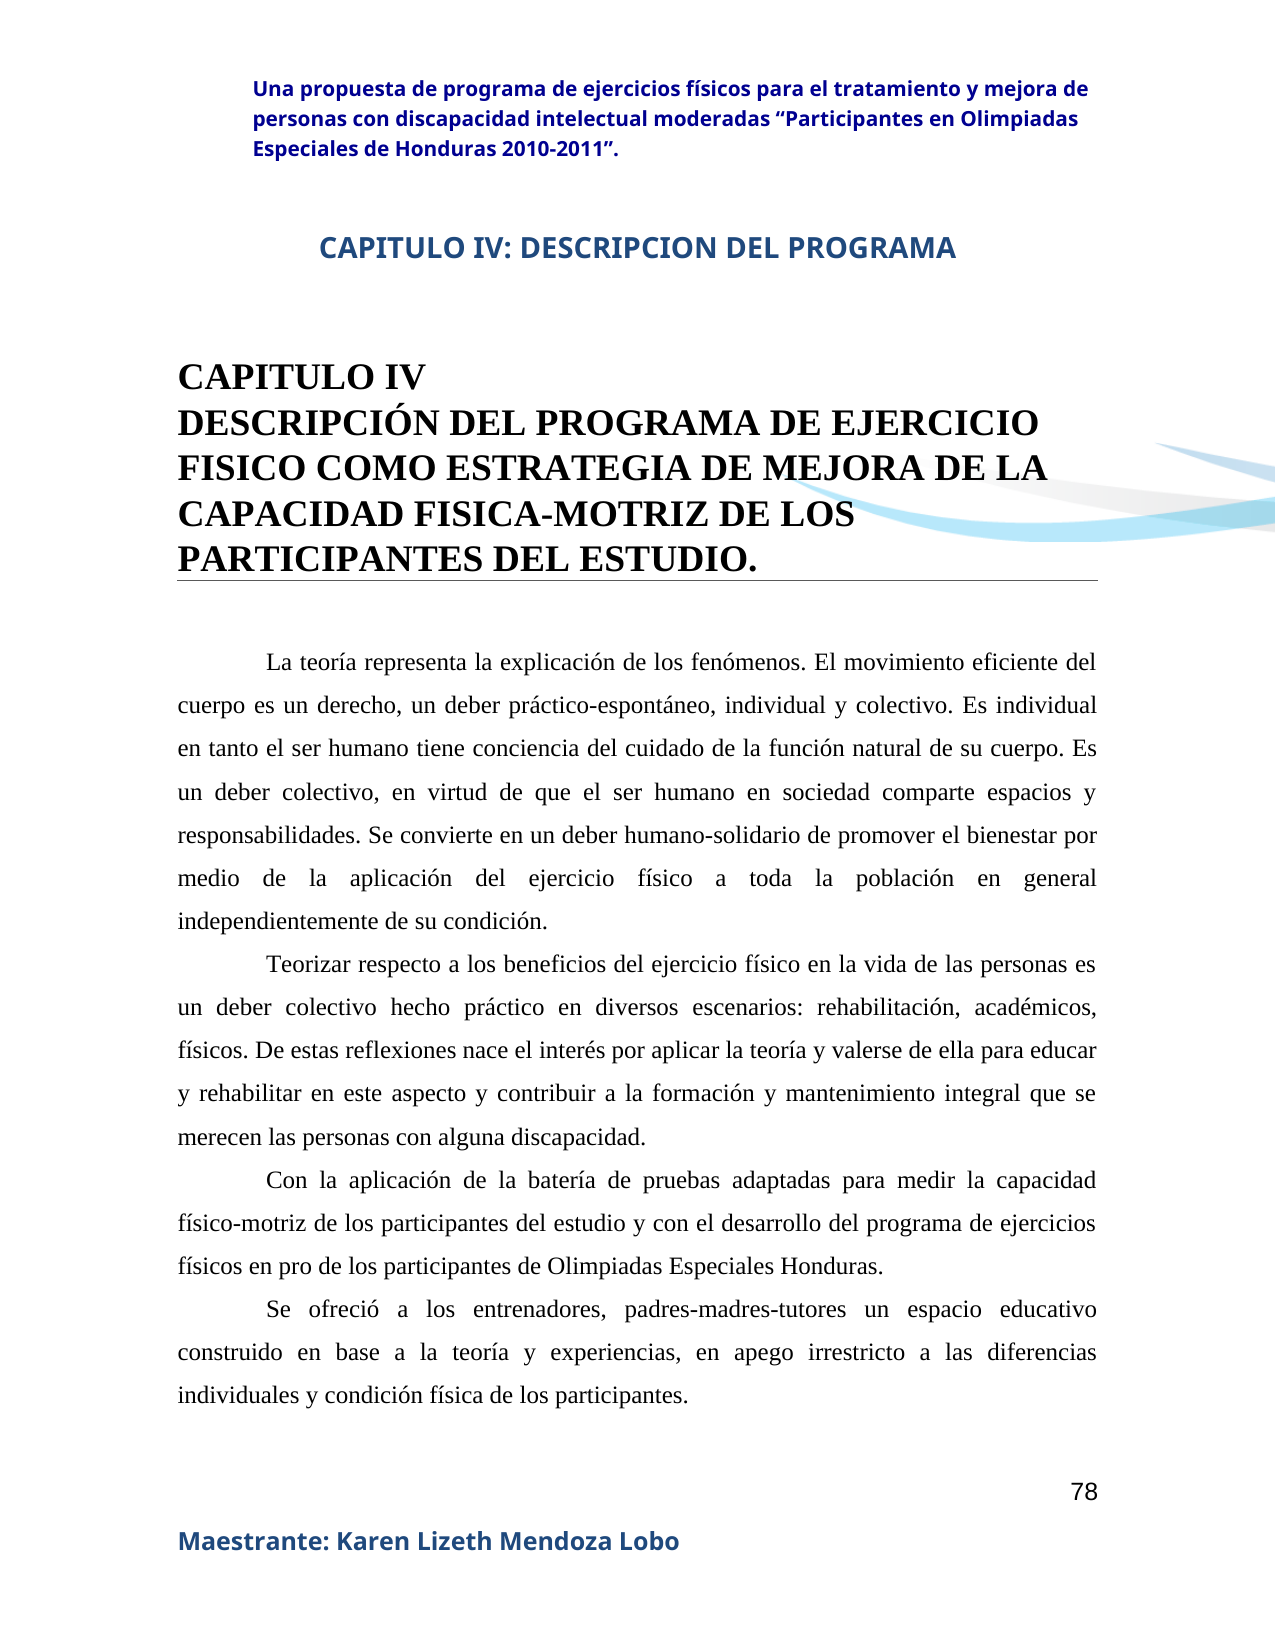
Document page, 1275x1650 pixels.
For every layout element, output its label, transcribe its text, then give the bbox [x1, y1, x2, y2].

text La teoría representa la explicación de los fenómenos. El movimiento eficiente del cuerpo es un derecho, un deber práctico-espontáneo, individual y colectivo. Es individual en tanto el ser humano tiene conciencia del cuidado de la función natural de su cuerpo. Es un deber colectivo, en virtud de que el ser humano en sociedad comparte espacios y responsabilidades. Se convierte en un deber humano-solidario de promover el bienestar por medio de la aplicación del ejercicio físico a toda la población en general independientemente de su condición. [177, 647, 1098, 935]
text Teorizar respecto a los beneficios del ejercicio físico en la vida de las personas es un deber colectivo hecho práctico en diversos escenarios: rehabilitación, académicos, físicos. De estas reflexiones nace el interés por aplicar la teoría y valerse de ella para educar y rehabilitar en este aspecto y contribuir a la formación y mantenimiento integral que se merecen las personas con alguna discapacidad. [177, 949, 1098, 1150]
picture [779, 298, 1275, 542]
text Se ofreció a los entrenadores, padres-madres-tutores un espacio educativo construido en base a la teoría y experiencias, en apego irrestricto a las diferencias individuales y condición física de los participantes. [177, 1294, 1098, 1409]
text Con la aplicación de la batería de pruebas adaptadas para medir la capacidad físico-motriz de los participantes del estudio y con el desarrollo del programa de ejercicios físicos en pro de los participantes de Olimpiadas Especiales Honduras. [177, 1165, 1098, 1280]
subtitle CAPITULO IV DESCRIPCIÓN DEL PROGRAMA DE EJERCICIO FISICO COMO ESTRATEGIA DE MEJORA DE LA CAPACIDAD FISICA-MOTRIZ DE LOS PARTICIPANTES DEL ESTUDIO. [177, 354, 1098, 580]
